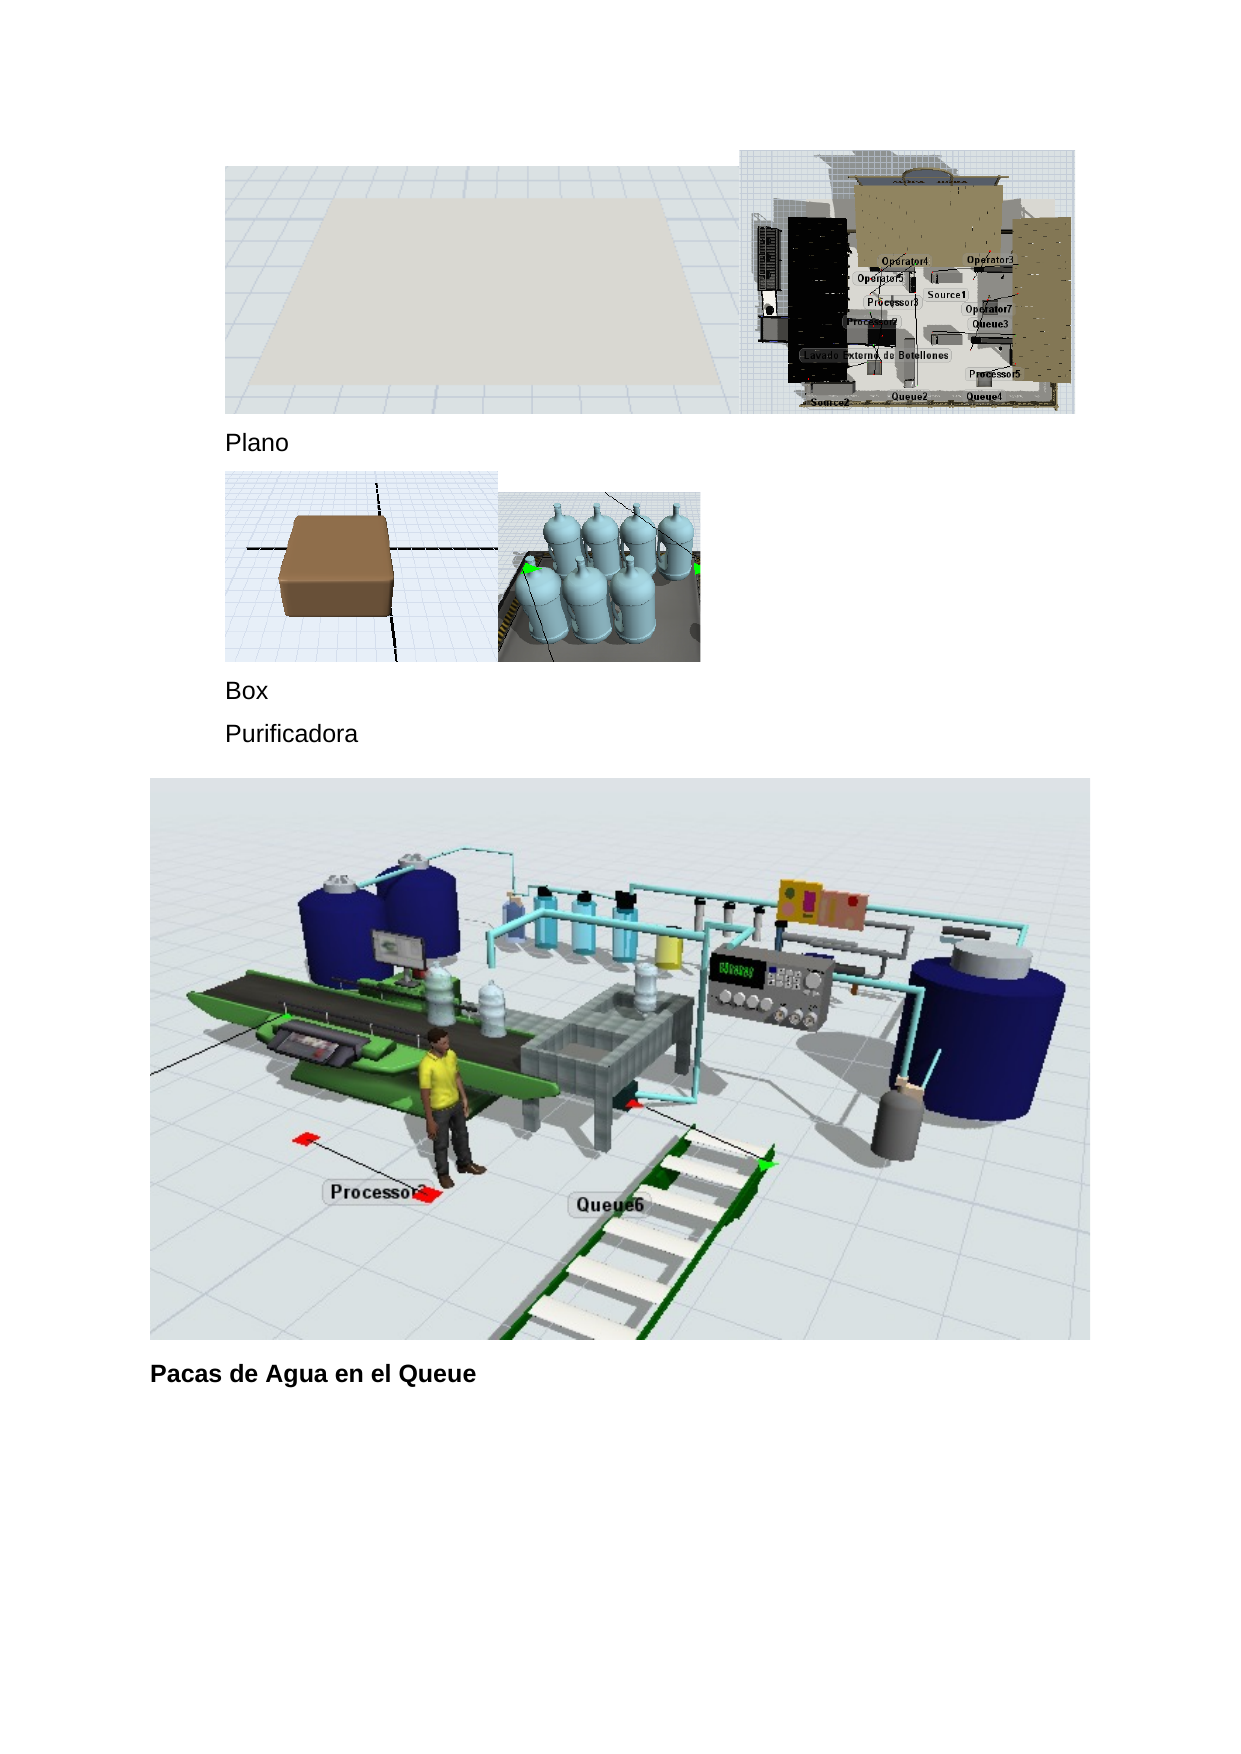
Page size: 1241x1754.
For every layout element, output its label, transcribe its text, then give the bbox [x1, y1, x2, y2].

picture [225, 471, 701, 662]
list Box [225, 676, 1090, 704]
list Purificadora [225, 719, 1090, 748]
text Pacas de Agua en el Queue [150, 1358, 1090, 1387]
picture [225, 150, 1076, 414]
list Plano [225, 428, 1090, 457]
picture [150, 778, 1091, 1340]
